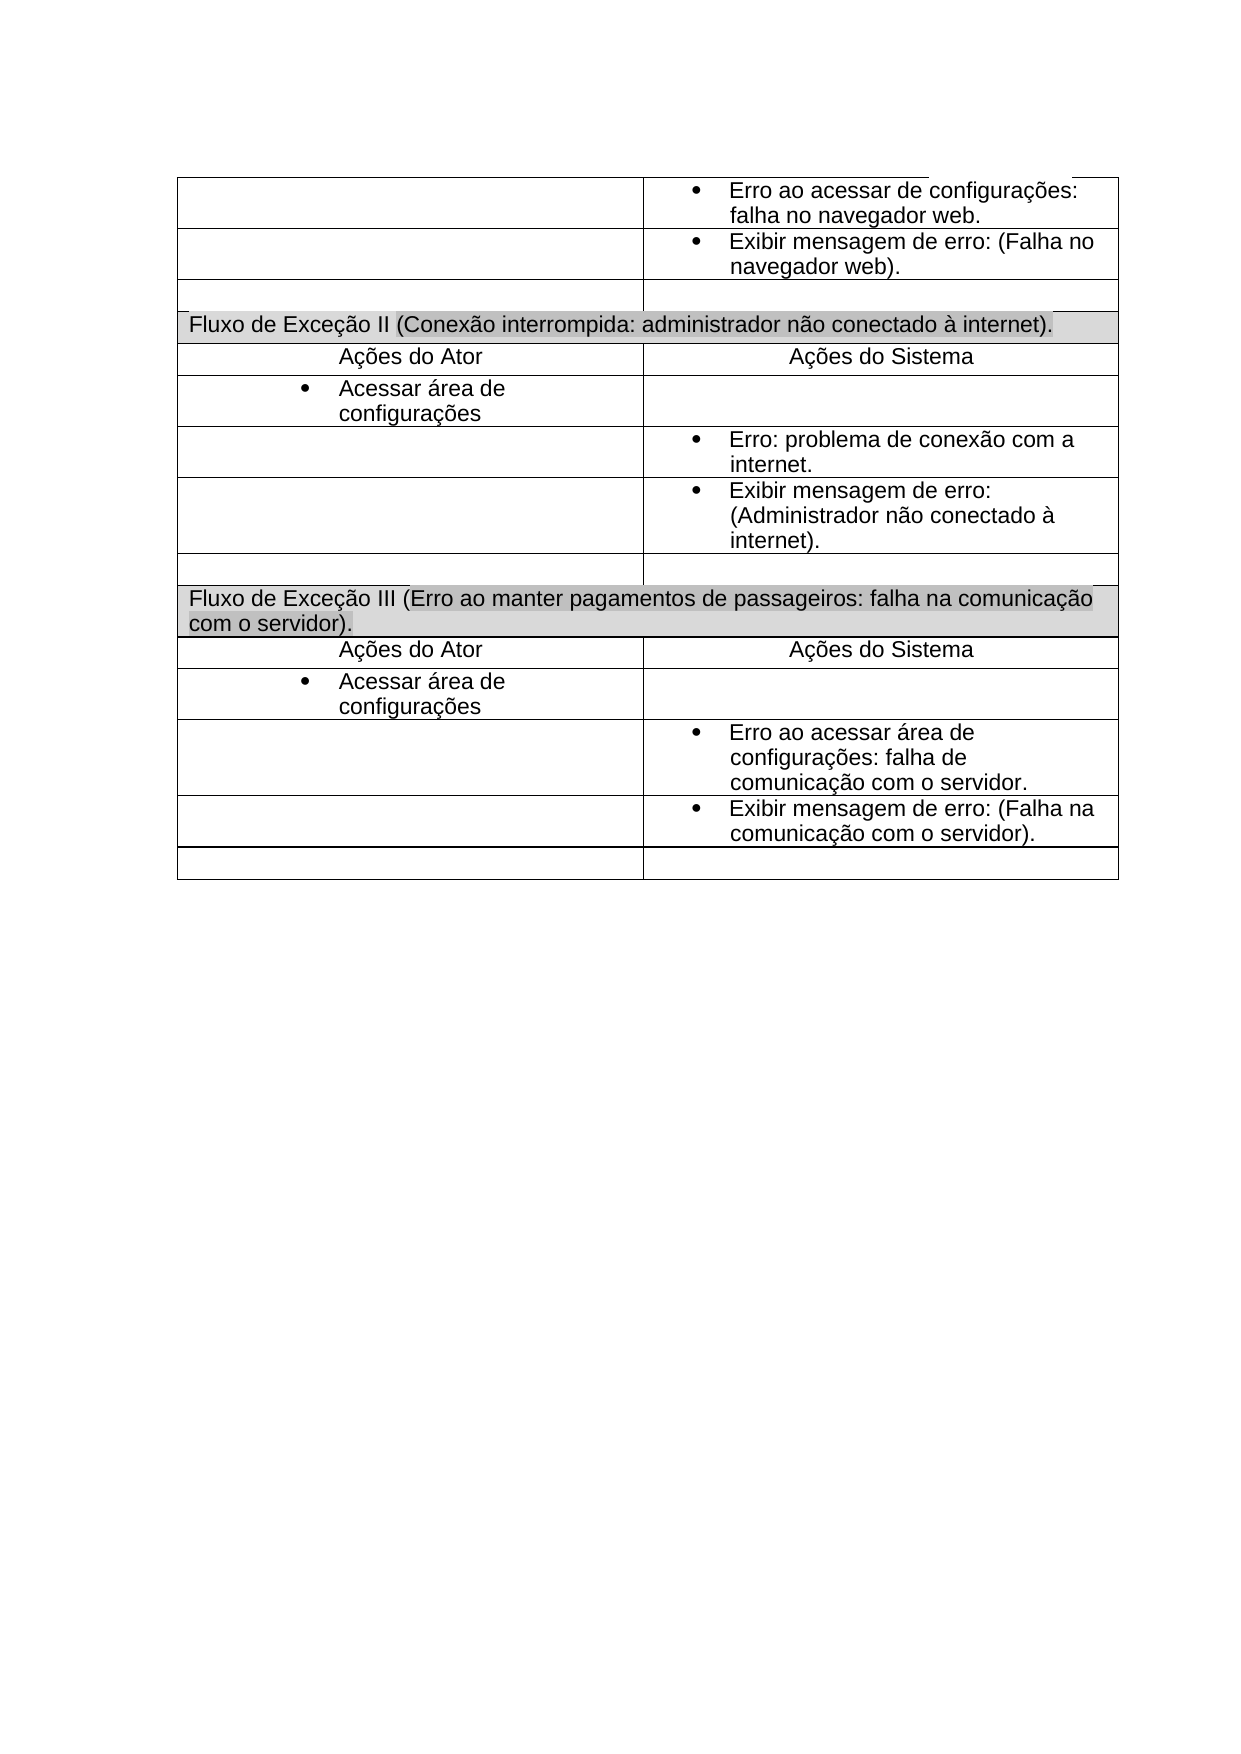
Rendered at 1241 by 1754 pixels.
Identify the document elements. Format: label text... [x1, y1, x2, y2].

table_cell [178, 280, 643, 311]
table_cell [178, 229, 643, 279]
table_cell [178, 178, 643, 228]
table_cell [178, 848, 643, 878]
table_cell Ações do Sistema [644, 344, 1118, 375]
table_cell Ações do Sistema [644, 638, 1118, 668]
table_cell [644, 848, 1118, 878]
table_cell Exibir mensagem de erro: (Falha na comunicação com o servidor). [644, 796, 1118, 846]
table_cell Erro: problema de conexão com a internet. [644, 427, 1118, 477]
table_cell Erro ao acessar de configurações: falha no navegador web. [644, 178, 1118, 228]
table_cell Exibir mensagem de erro: (Falha no navegador web). [644, 229, 1118, 279]
table_cell [644, 280, 1118, 311]
table_cell Fluxo de Exceção III (Erro ao manter pagamentos de passageiros: falha na comunicação com o servidor). [178, 586, 1118, 636]
table_cell [644, 376, 1118, 426]
table_cell [644, 669, 1118, 719]
table_cell [178, 720, 643, 795]
table_cell [178, 427, 643, 477]
table_cell Ações do Ator [178, 344, 643, 375]
table_cell [178, 478, 643, 553]
table_cell [178, 796, 643, 846]
table_cell [644, 554, 1118, 585]
table_cell [178, 554, 643, 585]
table_cell Erro ao acessar área de configurações: falha de comunicação com o servidor. [644, 720, 1118, 795]
table_cell Ações do Ator [178, 638, 643, 668]
table_cell Acessar área de configurações [178, 376, 643, 426]
table_cell Acessar área de configurações [178, 669, 643, 719]
table_cell Exibir mensagem de erro: (Administrador não conectado à internet). [644, 478, 1118, 553]
table_cell Fluxo de Exceção II (Conexão interrompida: administrador não conectado à internet). [178, 312, 1118, 343]
